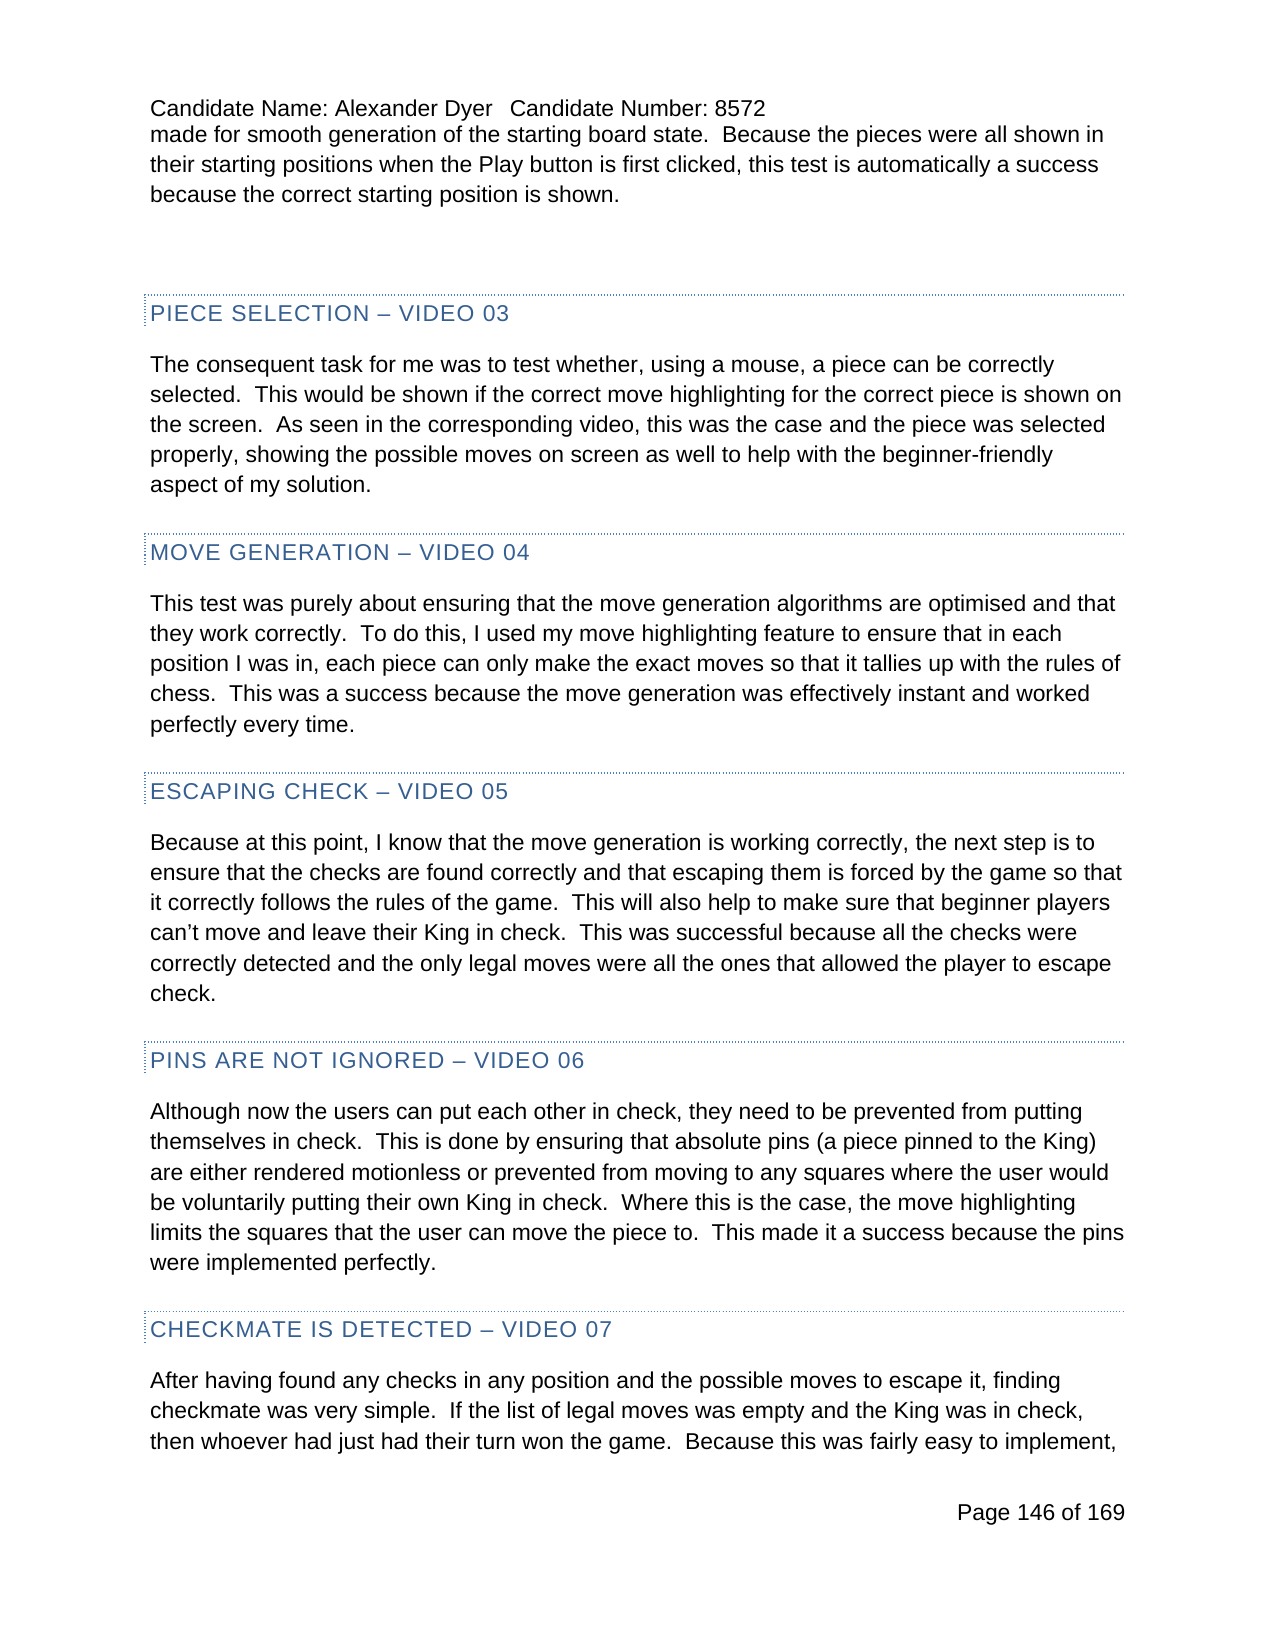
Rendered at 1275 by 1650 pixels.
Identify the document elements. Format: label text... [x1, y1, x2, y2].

text The consequent task for me was to test whether, using a mouse, a piece can be correctly selected. This would be shown if the correct move highlighting for the correct piece is shown on the screen. As seen in the corresponding video, this was the case and the piece was selected properly, showing the possible moves on screen as well to help with the beginner-friendly aspect of my solution. [150, 351, 1125, 498]
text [150, 121, 1125, 208]
subtitle Move Generation – Video 04 [144, 533, 1125, 565]
text Although now the users can put each other in check, they need to be prevented from putting themselves in check. This is done by ensuring that absolute pins (a piece pinned to the King) are either rendered motionless or prevented from moving to any squares where the user would be voluntarily putting their own King in check. Where this is the case, the move highlighting limits the squares that the user can move the piece to. This made it a success because the pins were implemented perfectly. [150, 1098, 1125, 1275]
subtitle Escaping CHeck – Video 05 [144, 772, 1125, 804]
subtitle Piece Selection – Video 03 [144, 294, 1125, 326]
text Because at this point, I know that the move generation is working correctly, the next step is to ensure that the checks are found correctly and that escaping them is forced by the game so that it correctly follows the rules of the game. This will also help to make sure that beginner players can’t move and leave their King in check. This was successful because all the checks were correctly detected and the only legal moves were all the ones that allowed the player to escape check. [150, 829, 1125, 1006]
subtitle Pins are not ignored – Video 06 [144, 1041, 1125, 1073]
subtitle Checkmate is Detected – Video 07 [144, 1311, 1125, 1343]
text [150, 1367, 1125, 1454]
text This test was purely about ensuring that the move generation algorithms are optimised and that they work correctly. To do this, I used my move highlighting feature to ensure that in each position I was in, each piece can only make the exact moves so that it tallies up with the rules of chess. This was a success because the move generation was effectively instant and worked perfectly every time. [150, 590, 1125, 737]
